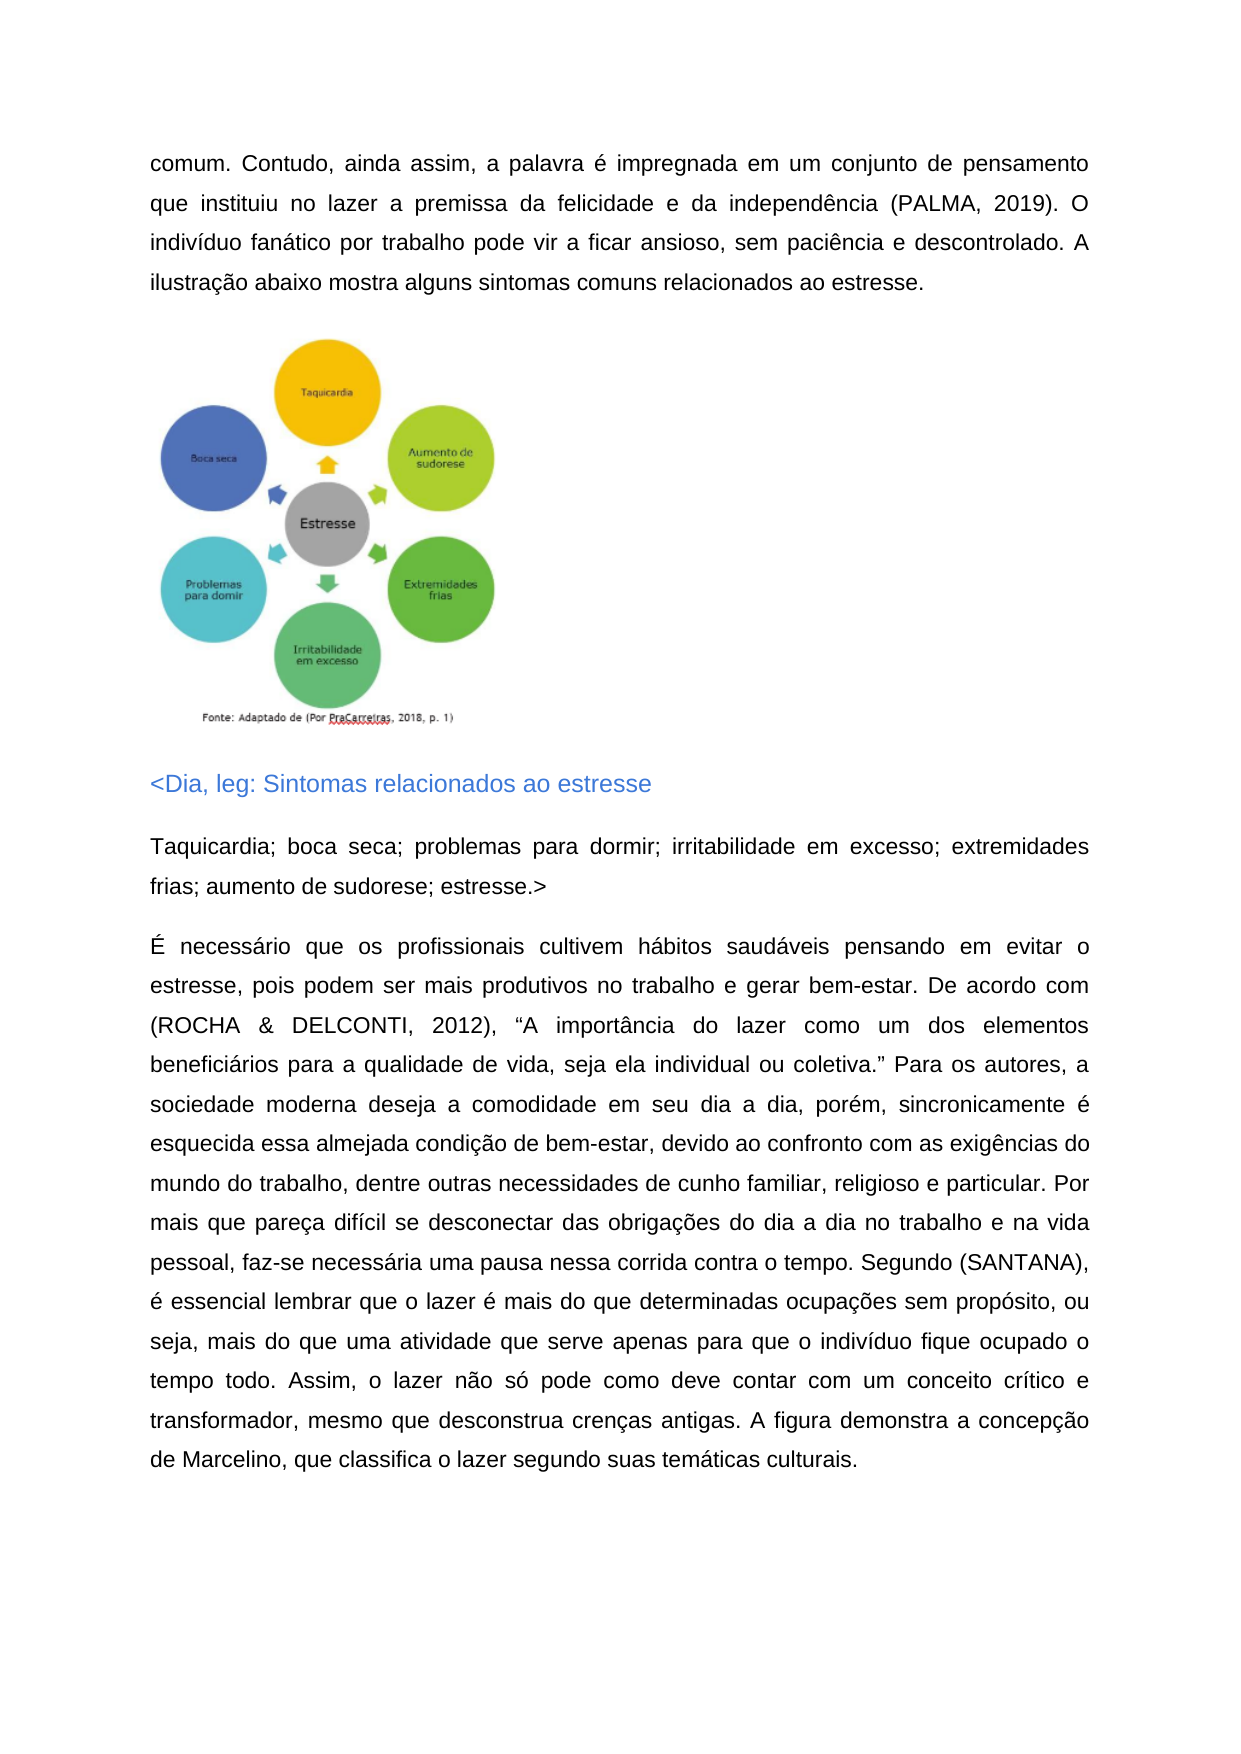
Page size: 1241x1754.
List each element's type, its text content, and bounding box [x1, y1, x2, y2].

text Taquicardia; boca seca; problemas para dormir; irritabilidade em excesso; extremidades frias; aumento de sudorese; estresse.> [150, 833, 1090, 899]
text É necessário que os profissionais cultivem hábitos saudáveis pensando em evitar o estresse, pois podem ser mais produtivos no trabalho e gerar bem-estar. De acordo com (ROCHA & DELCONTI, 2012), “A importância do lazer como um dos elementos beneficiários para a qualidade de vida, seja ela individual ou coletiva.” Para os autores, a sociedade moderna deseja a comodidade em seu dia a dia, porém, sincronicamente é esquecida essa almejada condição de bem-estar, devido ao confronto com as exigências do mundo do trabalho, dentre outras necessidades de cunho familiar, religioso e particular. Por mais que pareça difícil se desconectar das obrigações do dia a dia no trabalho e na vida pessoal, faz-se necessária uma pausa nessa corrida contra o tempo. Segundo (SANTANA), é essencial lembrar que o lazer é mais do que determinadas ocupações sem propósito, ou seja, mais do que uma atividade que serve apenas para que o indivíduo fique ocupado o tempo todo. Assim, o lazer não só pode como deve contar com um conceito crítico e transformador, mesmo que desconstrua crenças antigas. A figura demonstra a concepção de Marcelino, que classifica o lazer segundo suas temáticas culturais. [150, 933, 1090, 1473]
text <Dia, leg: Sintomas relacionados ao estresse [150, 769, 1090, 798]
picture [150, 328, 499, 736]
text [150, 150, 1090, 295]
